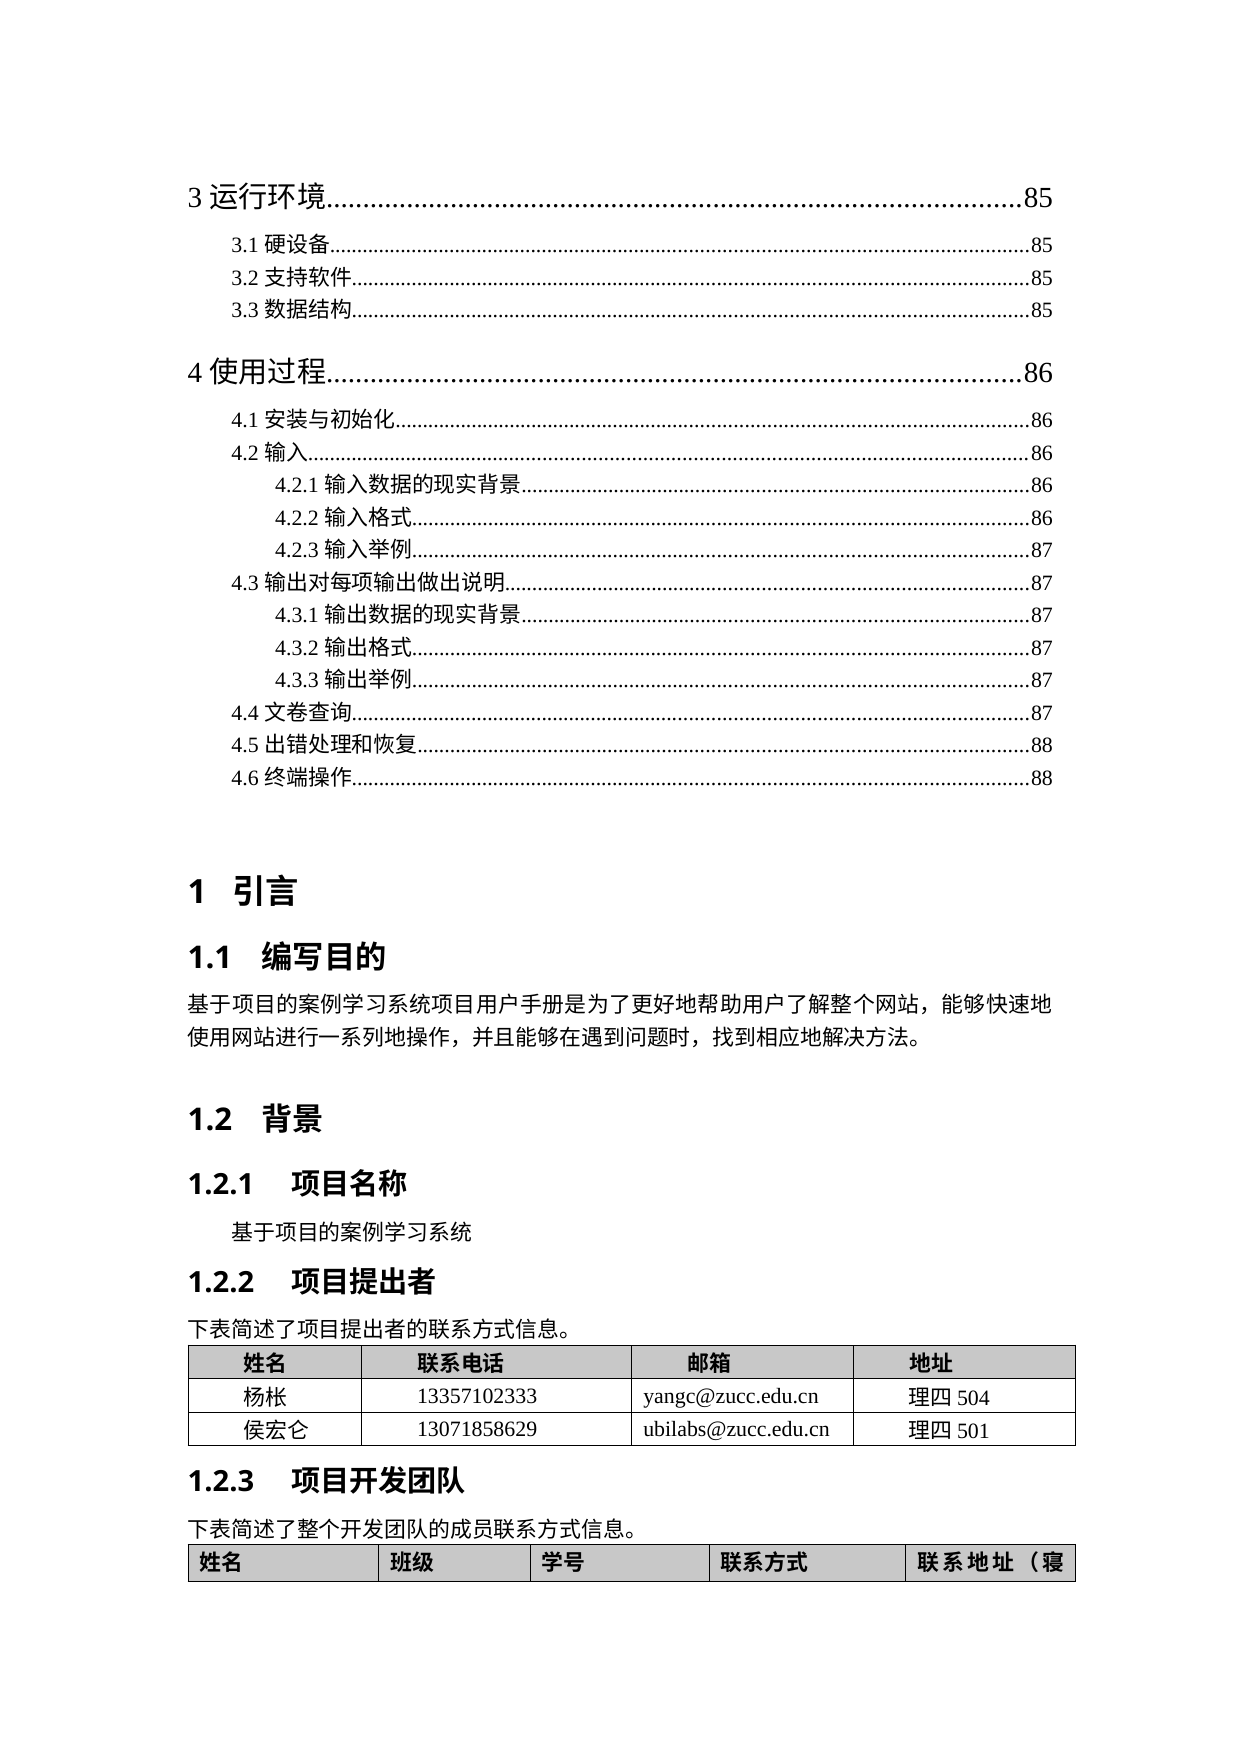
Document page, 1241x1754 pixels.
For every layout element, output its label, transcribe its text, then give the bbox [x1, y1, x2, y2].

text 下表简述了项目提出者的联系方式信息。 [187, 1312, 1053, 1344]
list 引言 [187, 857, 1053, 922]
text 基于项目的案例学习系统 [187, 1214, 1053, 1247]
text 下表简述了整个开发团队的成员联系方式信息。 [187, 1511, 1053, 1544]
table_header 学号 [531, 1545, 709, 1581]
table_header 联系方式 [710, 1545, 905, 1581]
list 项目提出者 [187, 1247, 1053, 1312]
table_cell 理四501 [854, 1413, 1075, 1445]
table_cell 13071858629 [362, 1413, 631, 1445]
table_header 联系地址（寝室） [906, 1545, 1075, 1581]
list 背景 [187, 1084, 1053, 1149]
list 项目名称 [187, 1149, 1053, 1214]
table_cell ubilabs@zucc.edu.cn [632, 1413, 853, 1445]
table_header 地址 [854, 1346, 1075, 1378]
text 基于项目的案例学习系统项目用户手册是为了更好地帮助用户了解整个网站，能够快速地使用网站进行一系列地操作，并且能够在遇到问题时，找到相应地解决方法。 [187, 987, 1053, 1052]
table_cell 理四504 [854, 1379, 1075, 1412]
list 项目开发团队 [187, 1446, 1053, 1511]
list 编写目的 [187, 922, 1053, 987]
table_header 姓名 [189, 1346, 361, 1378]
table_cell 杨枨 [189, 1379, 361, 1412]
table_header 邮箱 [632, 1346, 853, 1378]
table_cell yangc@zucc.edu.cn [632, 1379, 853, 1412]
table_header 联系电话 [362, 1346, 631, 1378]
table_header 姓名 [189, 1545, 378, 1581]
table_cell 侯宏仑 [189, 1413, 361, 1445]
table_cell 13357102333 [362, 1379, 631, 1412]
table_header 班级 [379, 1545, 530, 1581]
